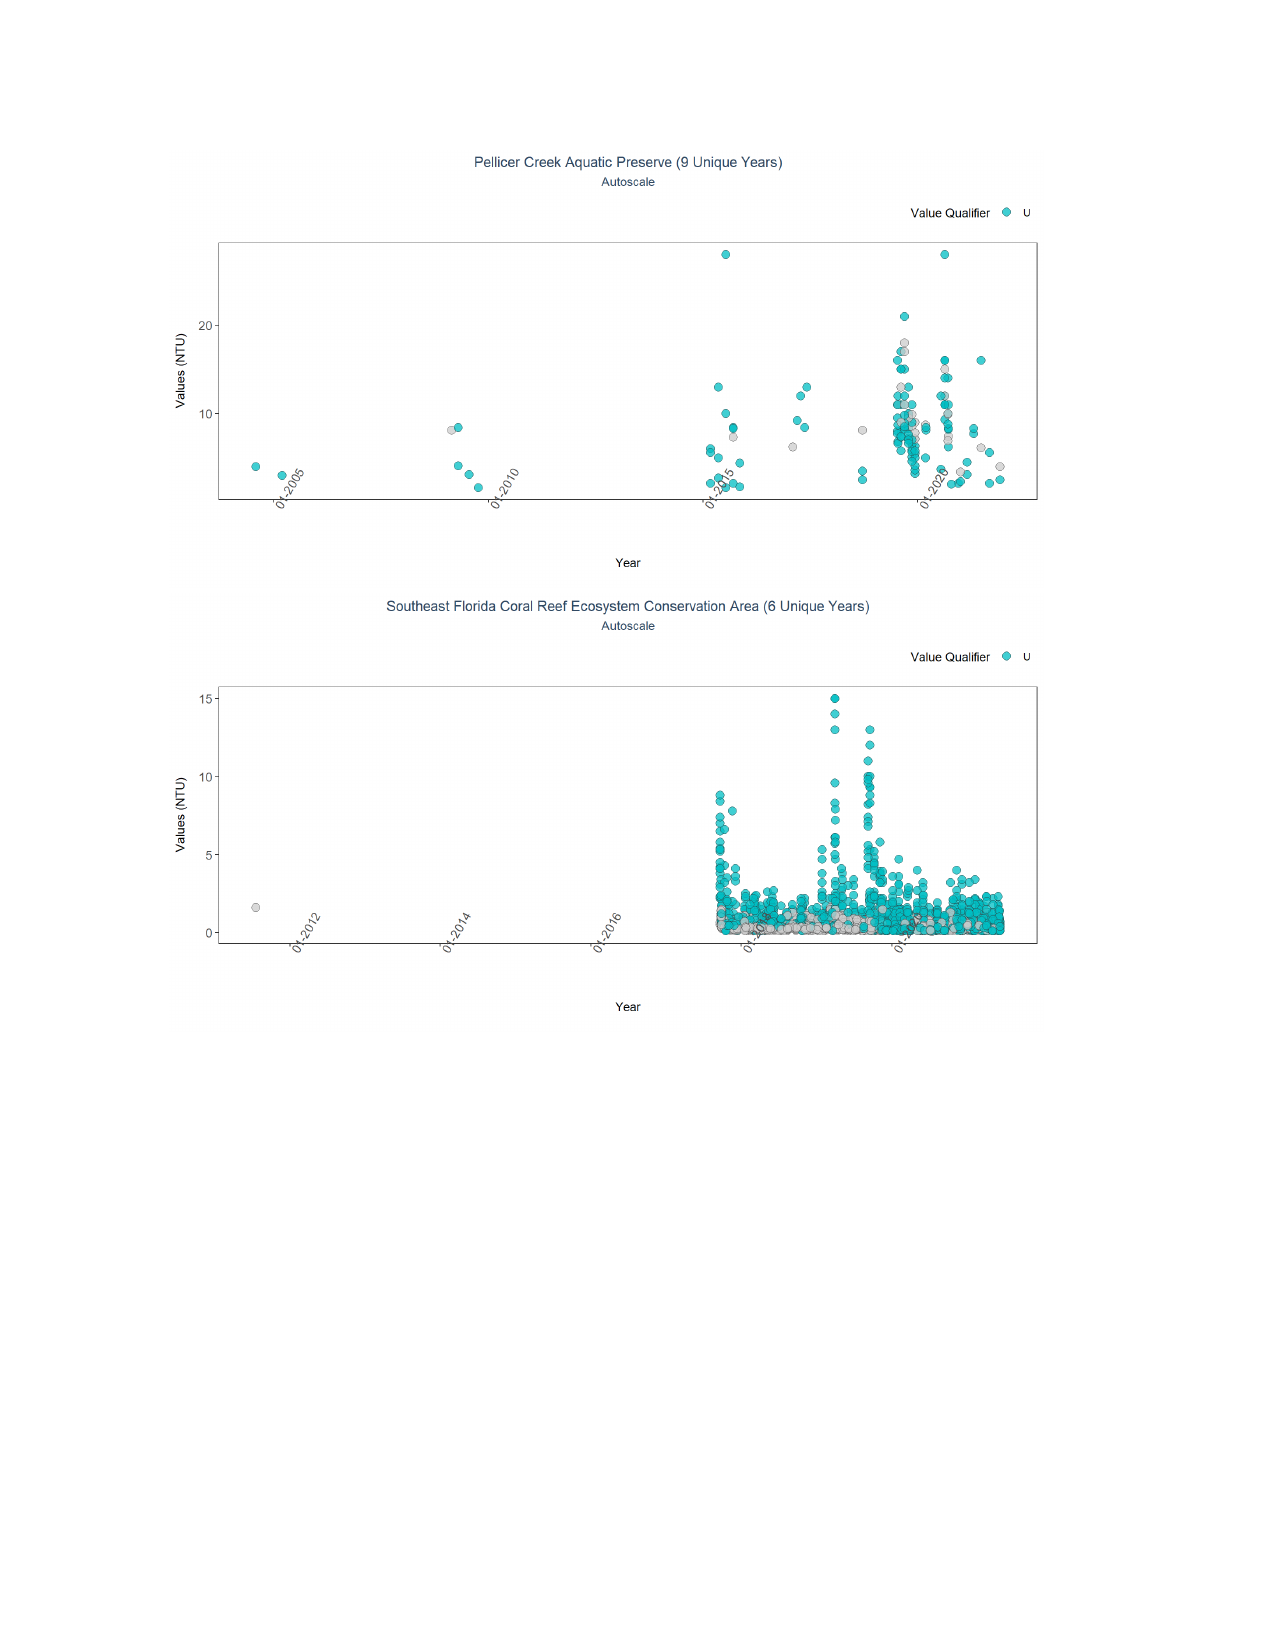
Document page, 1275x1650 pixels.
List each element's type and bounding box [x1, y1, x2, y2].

picture [168, 150, 1044, 588]
picture [168, 593, 1044, 1032]
